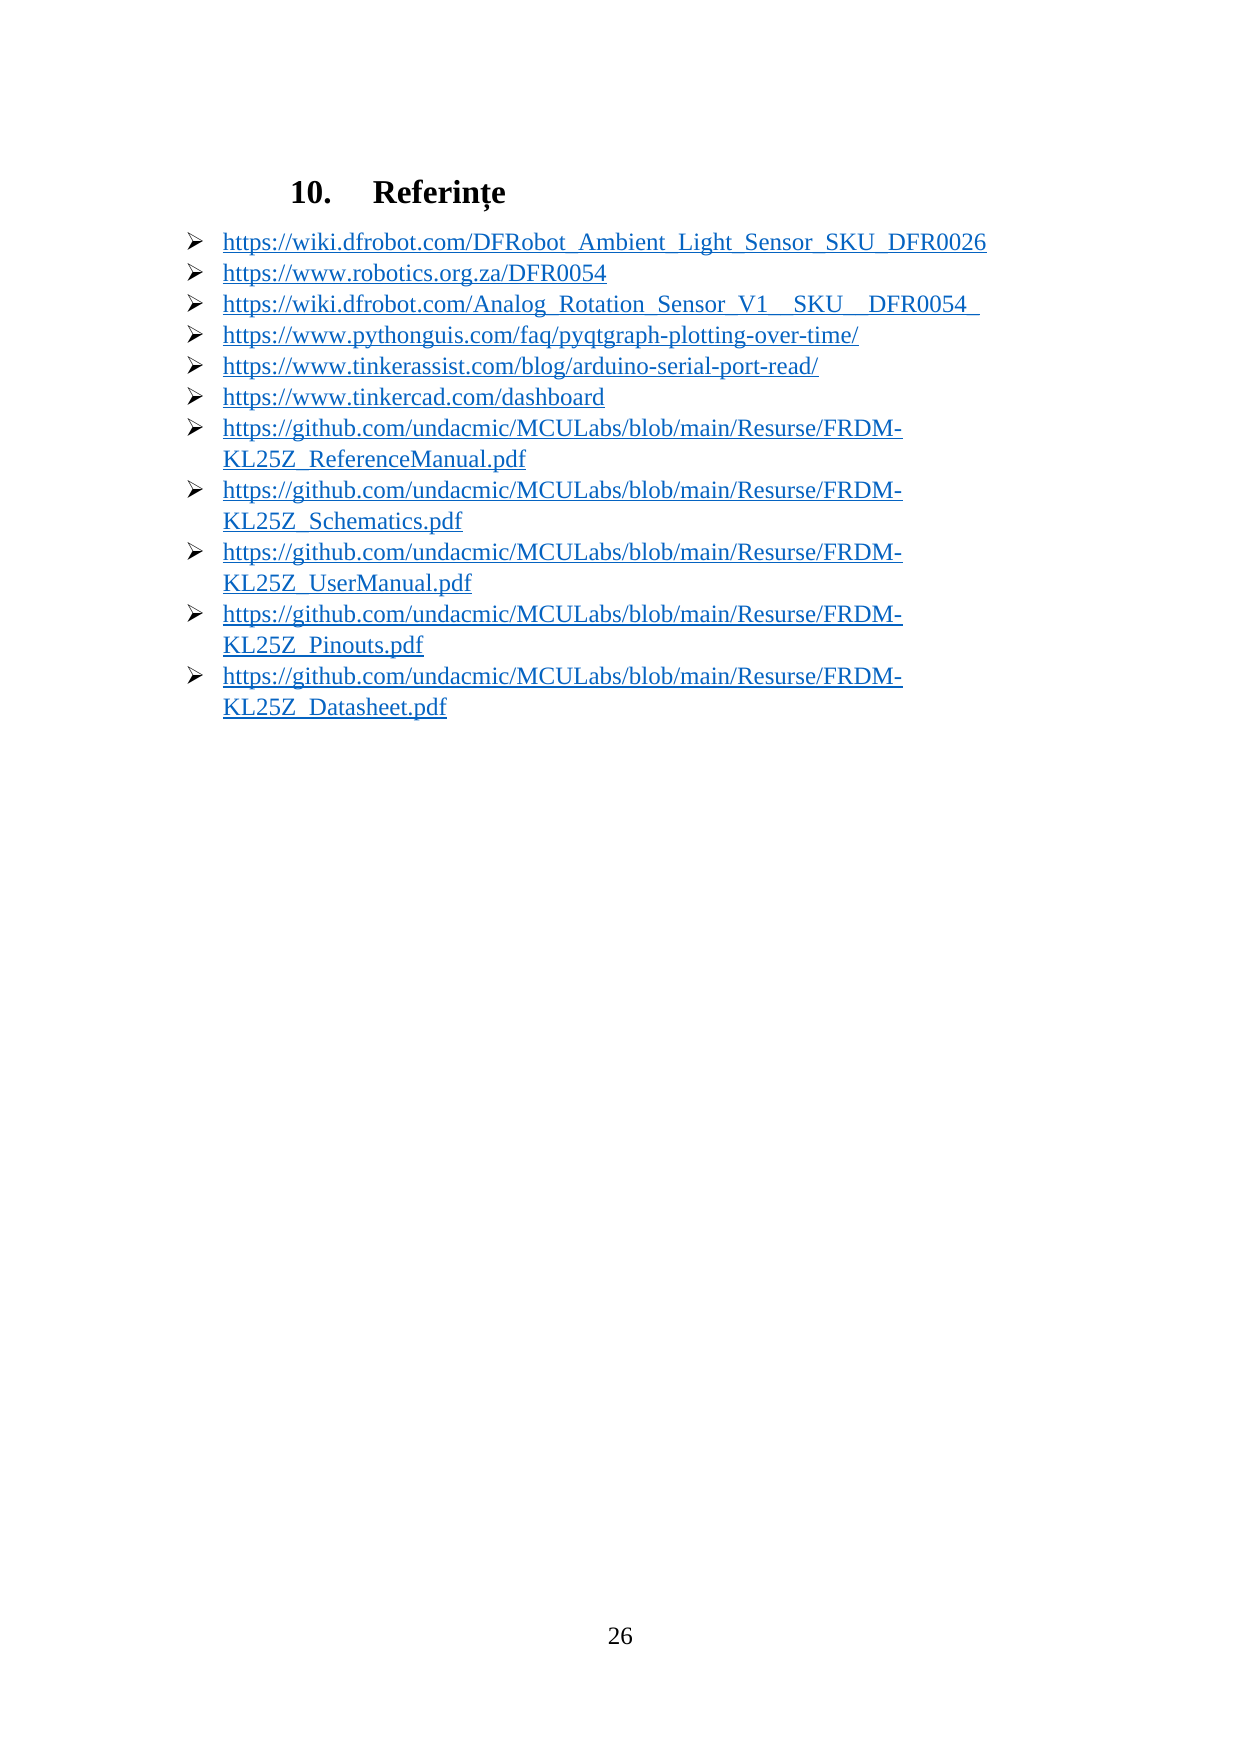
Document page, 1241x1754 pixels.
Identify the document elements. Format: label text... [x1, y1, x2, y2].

list https://www.tinkercad.com/dashboard [185, 382, 1092, 411]
list https://github.com/undacmic/MCULabs/blob/main/Resurse/FRDM-KL25Z_UserManual.pdf [185, 537, 1092, 597]
list https://github.com/undacmic/MCULabs/blob/main/Resurse/FRDM-KL25Z_ReferenceManual.pdf [185, 413, 1092, 473]
list https://github.com/undacmic/MCULabs/blob/main/Resurse/FRDM-KL25Z_Datasheet.pdf [185, 661, 1092, 721]
list https://github.com/undacmic/MCULabs/blob/main/Resurse/FRDM-KL25Z_Pinouts.pdf [185, 599, 1092, 659]
list https://github.com/undacmic/MCULabs/blob/main/Resurse/FRDM-KL25Z_Schematics.pdf [185, 475, 1092, 535]
list https://wiki.dfrobot.com/Analog_Rotation_Sensor_V1__SKU__DFR0054_ [185, 289, 1092, 317]
list https://www.robotics.org.za/DFR0054 [185, 258, 1092, 286]
list https://wiki.dfrobot.com/DFRobot_Ambient_Light_Sensor_SKU_DFR0026 [185, 227, 1092, 255]
list https://www.pythonguis.com/faq/pyqtgraph-plotting-over-time/ [185, 320, 1092, 348]
list https://www.tinkerassist.com/blog/arduino-serial-port-read/ [185, 351, 1092, 379]
subtitle Referințe [290, 173, 1092, 211]
